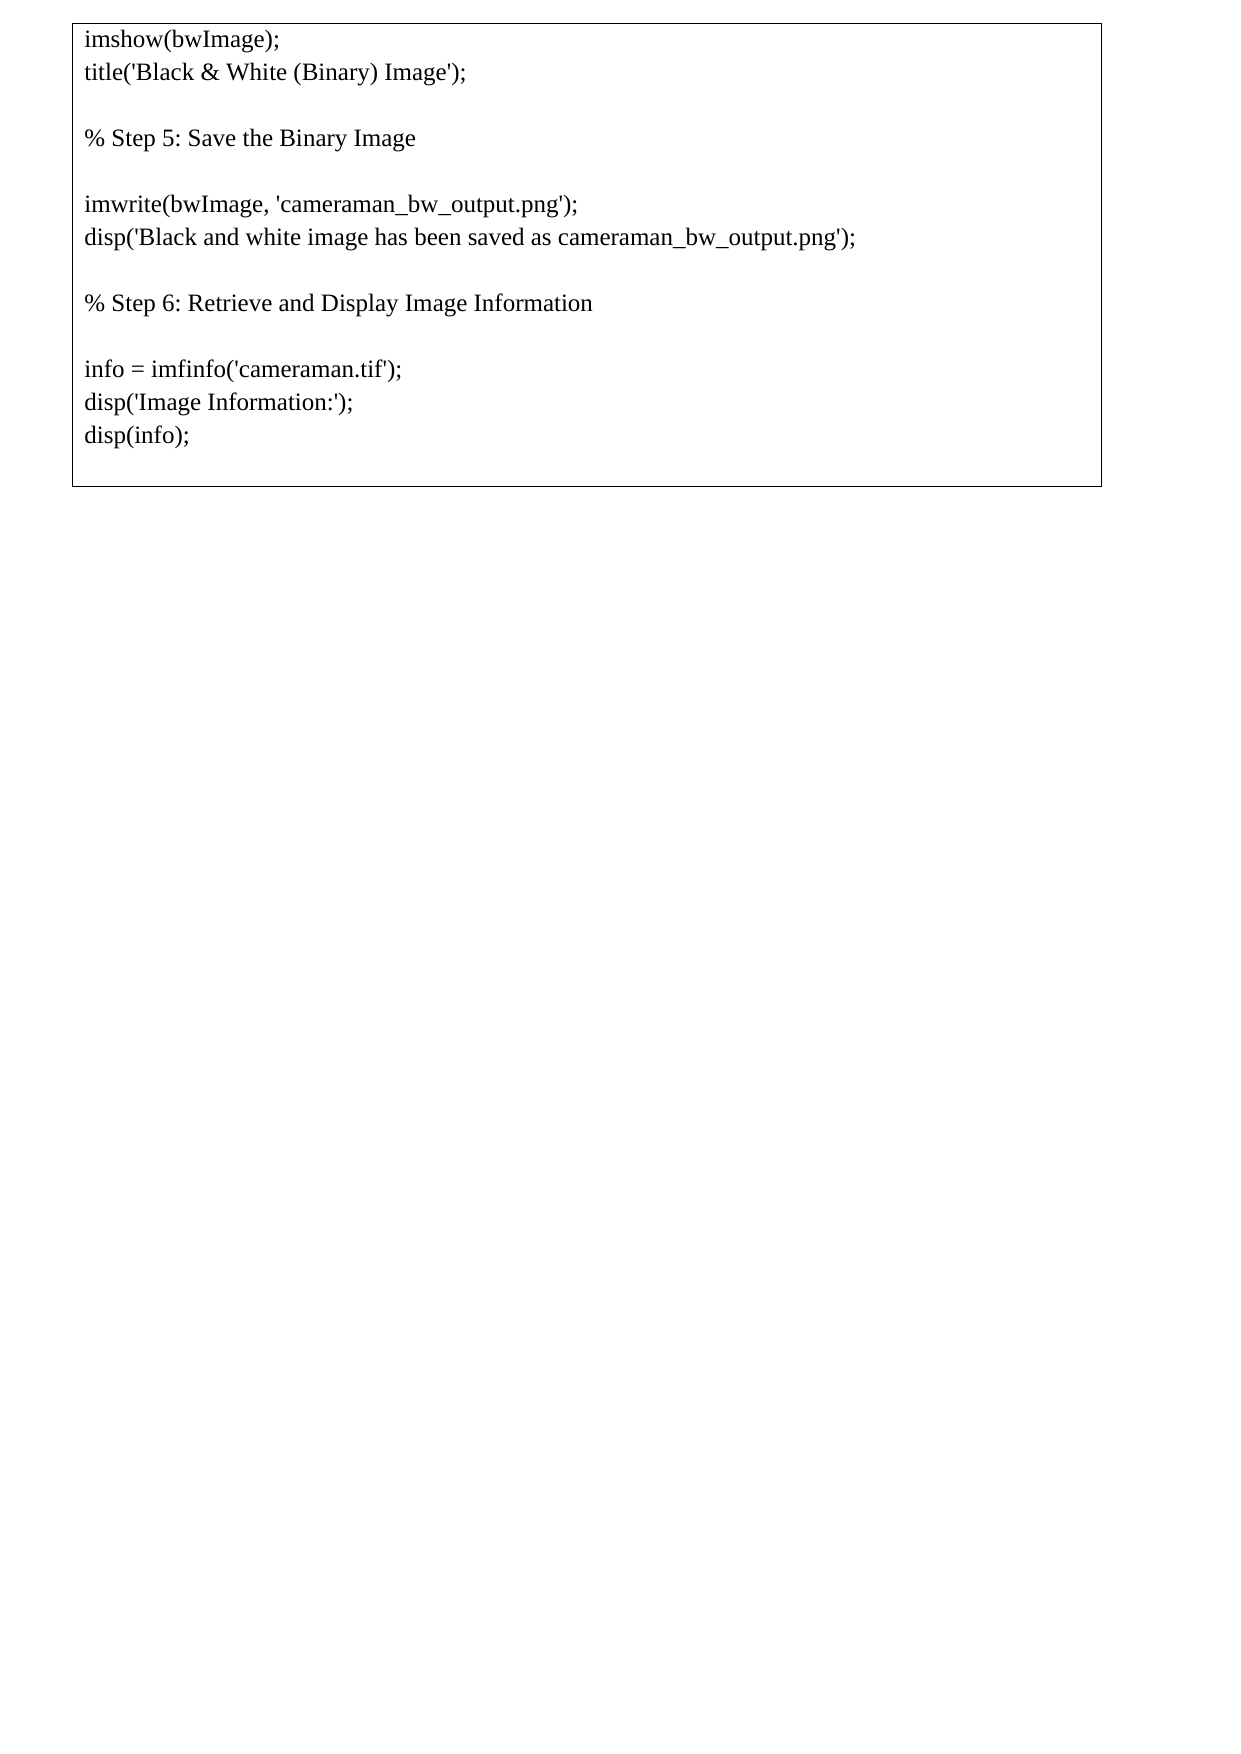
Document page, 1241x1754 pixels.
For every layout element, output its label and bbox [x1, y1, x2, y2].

table_cell [73, 24, 1101, 486]
